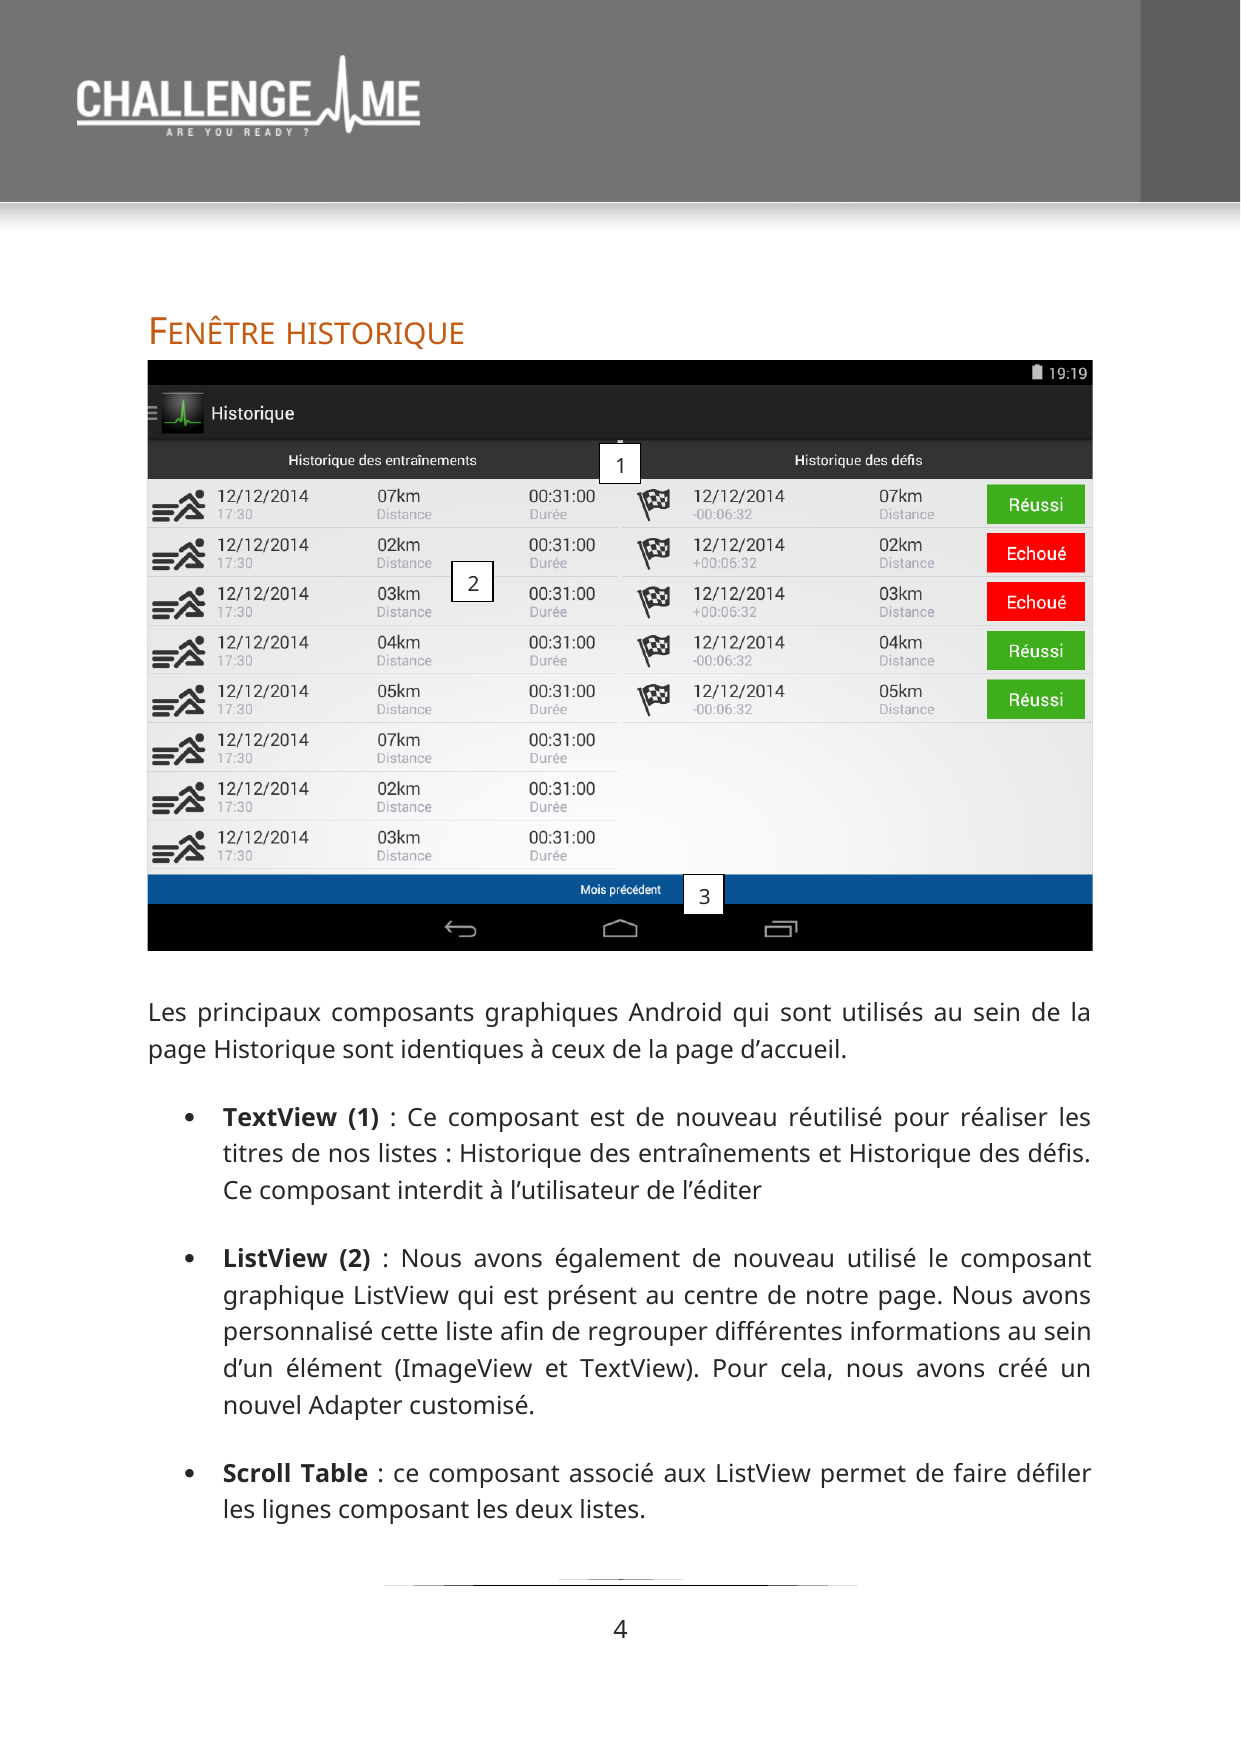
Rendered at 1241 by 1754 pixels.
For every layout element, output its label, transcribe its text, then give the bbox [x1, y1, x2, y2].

text Les principaux composants graphiques Android qui sont utilisés au sein de la page Historique sont identiques à ceux de la page d’accueil. [148, 994, 1093, 1065]
list ListView (2) : Nous avons également de nouveau utilisé le composant graphique ListView qui est présent au centre de notre page. Nous avons personnalisé cette liste afin de regrouper différentes informations au sein d’un élément (ImageView et TextView). Pour cela, nous avons créé un nouvel Adapter customisé. [185, 1241, 1093, 1422]
picture [0, 0, 1241, 257]
subtitle Fenêtre historique [148, 304, 1093, 355]
picture [147, 360, 1093, 951]
list Scroll Table : ce composant associé aux ListView permet de faire défiler les lignes composant les deux listes. [185, 1455, 1093, 1526]
list TextView (1) : Ce composant est de nouveau réutilisé pour réaliser les titres de nos listes : Historique des entraînements et Historique des défis. Ce composant interdit à l’utilisateur de l’éditer [185, 1099, 1093, 1207]
